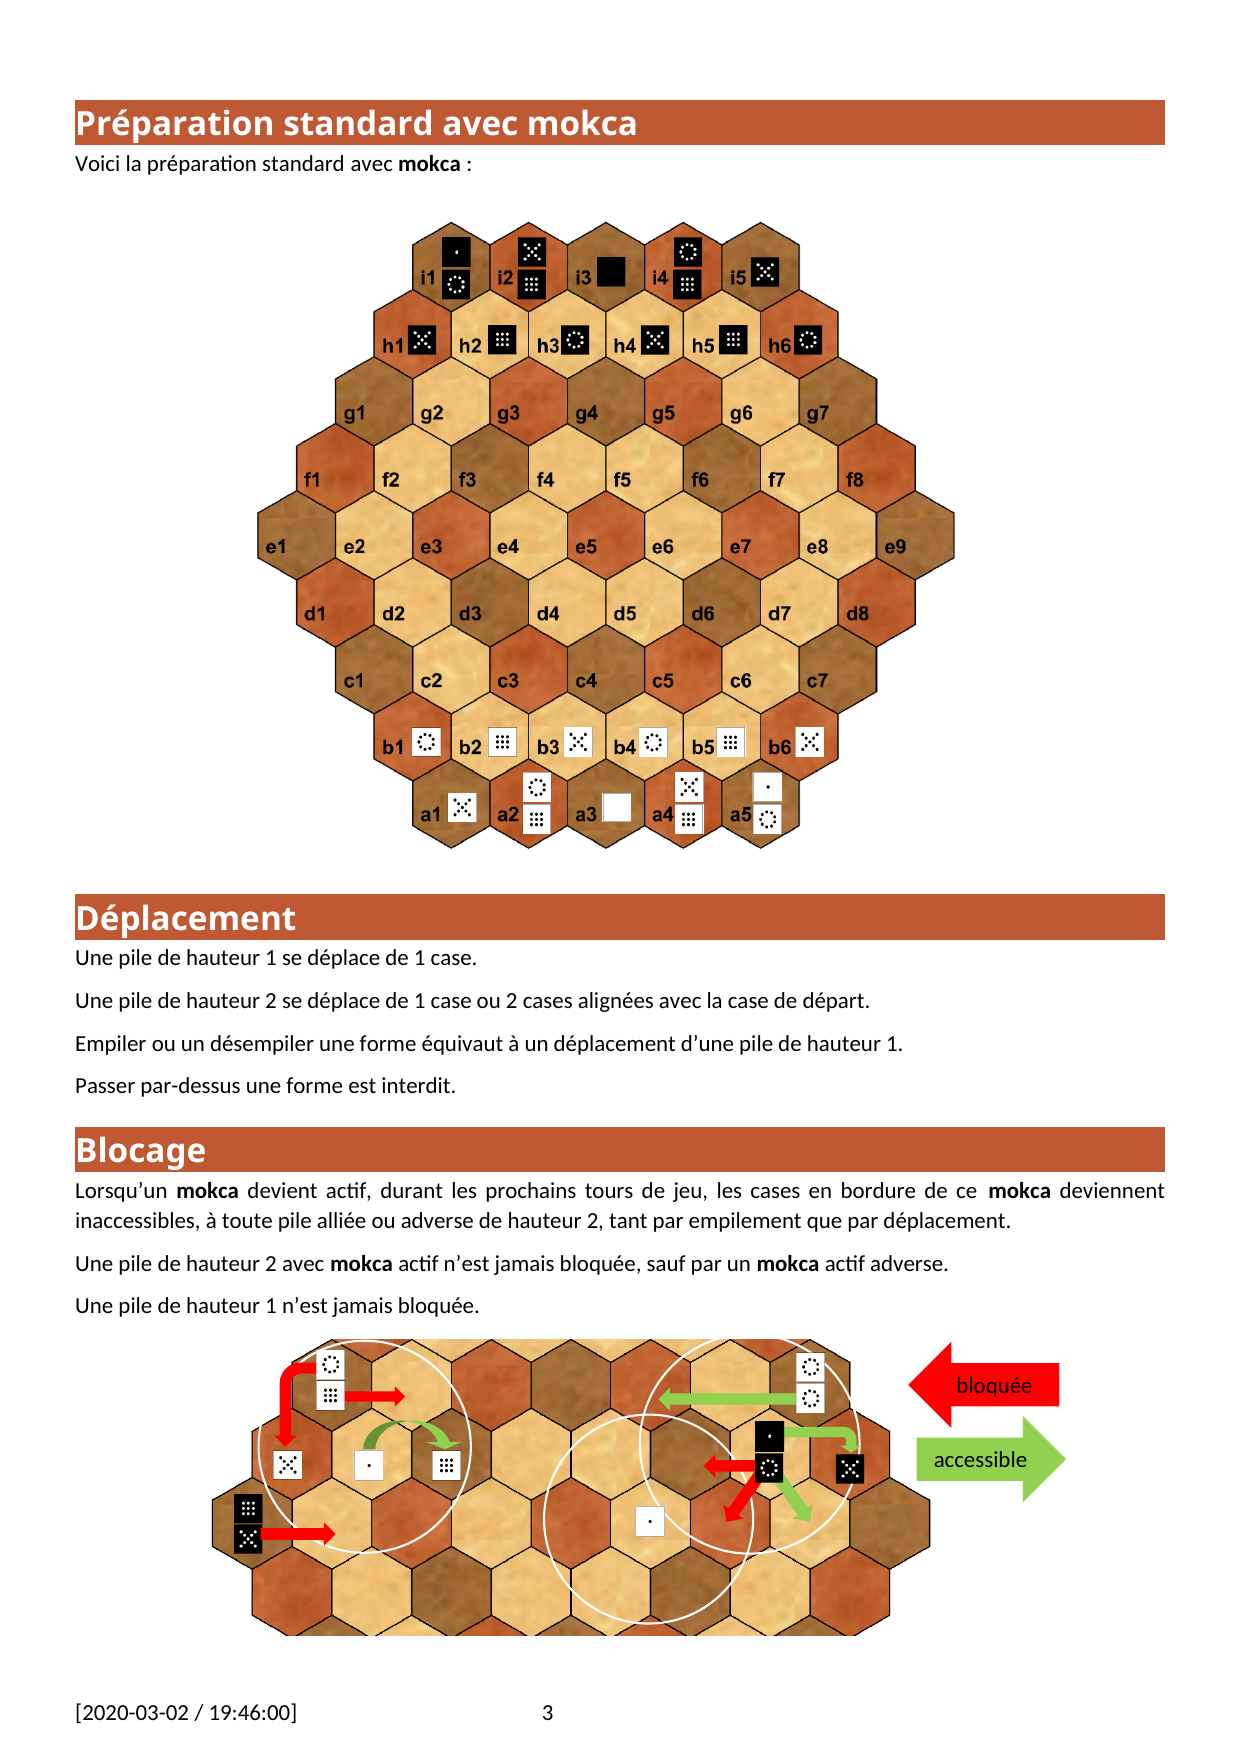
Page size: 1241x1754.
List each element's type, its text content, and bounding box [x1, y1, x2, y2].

subtitle Déplacement [75, 894, 1165, 940]
picture [546, 1416, 752, 1622]
text Passer par-dessus une forme est interdit. [75, 1072, 1165, 1099]
text Voici la préparation standard avec mokca : [75, 149, 1165, 177]
picture [744, 1472, 753, 1480]
text Une pile de hauteur 1 n’est jamais bloquée. [75, 1291, 1165, 1319]
subtitle Préparation standard avec mokca [638, 100, 1165, 145]
text Une pile de hauteur 2 se déplace de 1 case ou 2 cases alignées avec la case de départ. [75, 986, 1165, 1014]
picture [255, 219, 956, 854]
text Empiler ou un désempiler une forme équivaut à un déplacement d’une pile de hauteur 1. [75, 1029, 1165, 1057]
text Une pile de hauteur 2 avec mokca actif n’est jamais bloquée, sauf par un mokca actif adverse. [75, 1249, 1165, 1277]
text Lorsqu’un mokca devient actif, durant les prochains tours de jeu, les cases en bordure de ce mokca deviennent inaccessibles, à toute pile alliée ou adverse de hauteur 2, tant par empilement que par déplacement. [75, 1176, 1165, 1234]
subtitle Blocage [206, 1127, 1165, 1172]
text Une pile de hauteur 1 se déplace de 1 case. [75, 943, 1165, 971]
picture [211, 1339, 931, 1636]
